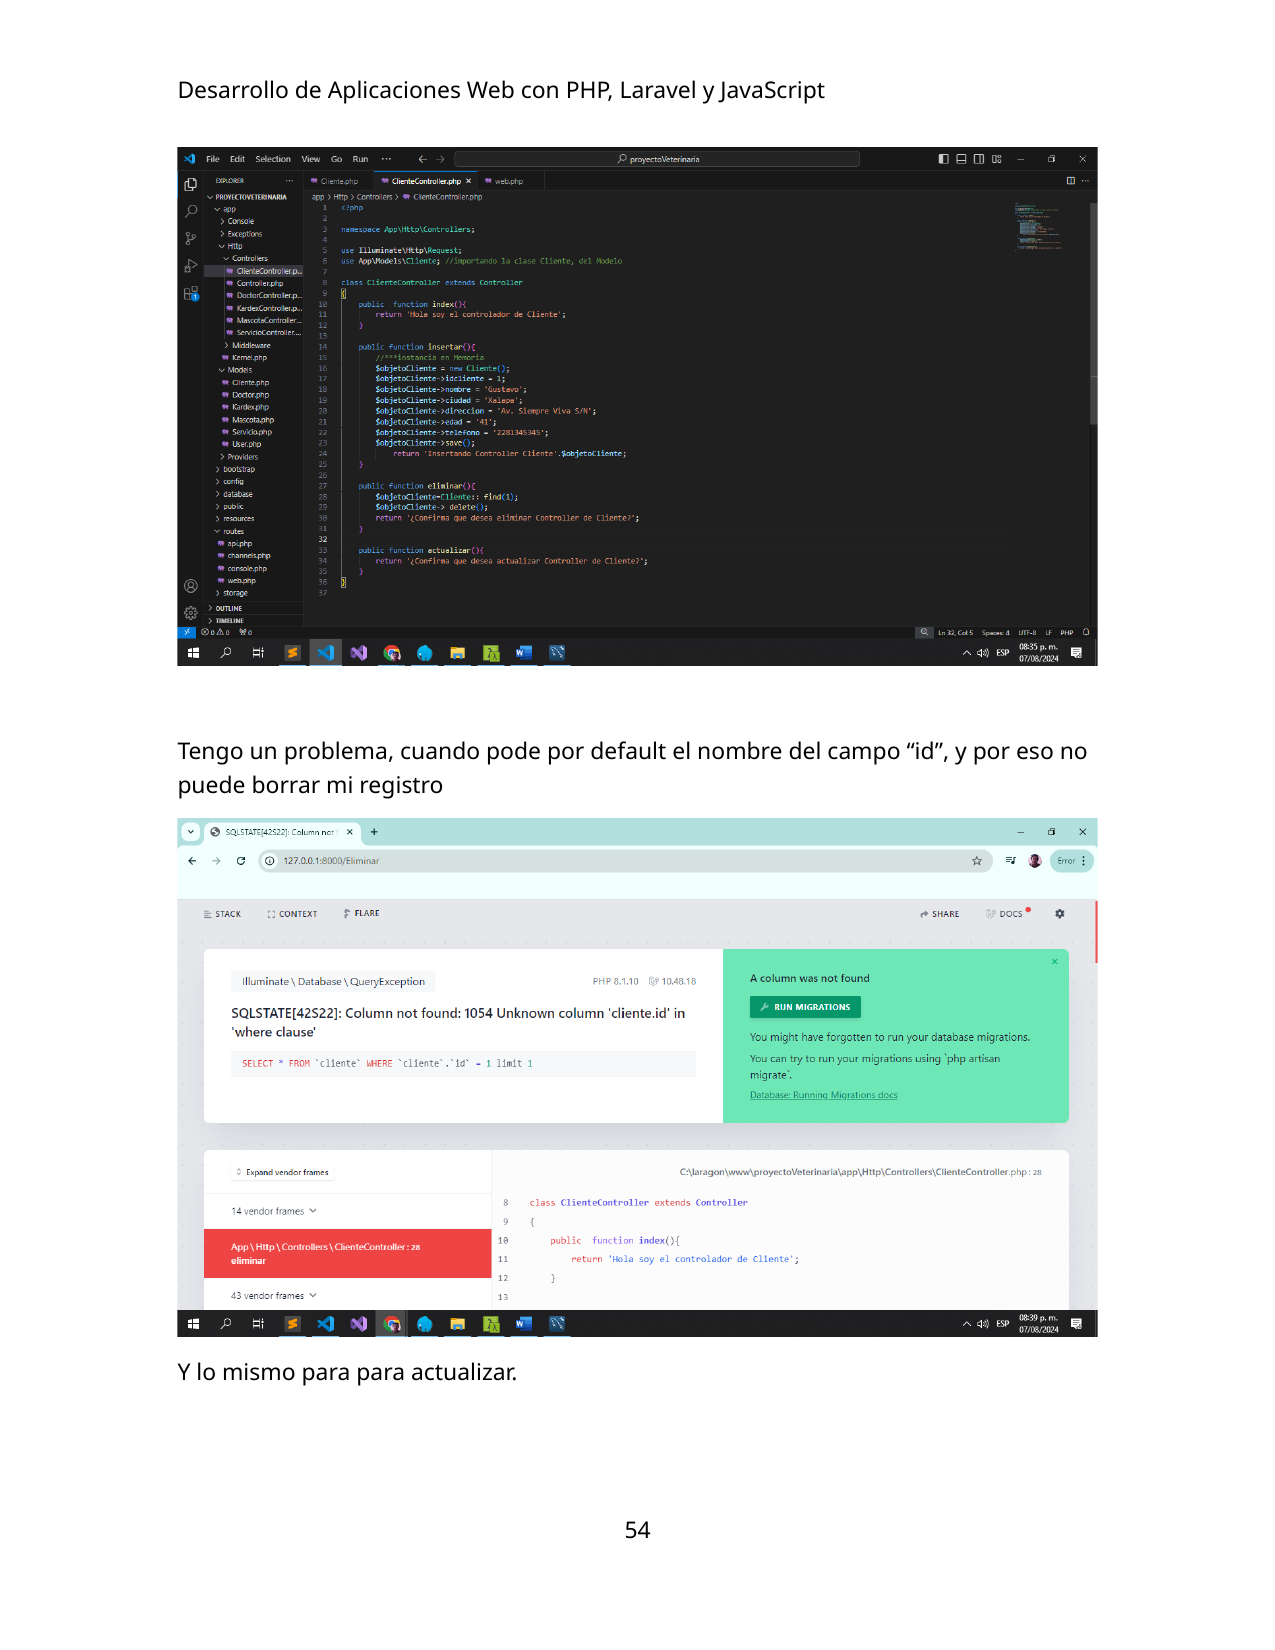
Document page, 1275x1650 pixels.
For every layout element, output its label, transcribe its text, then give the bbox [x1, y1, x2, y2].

picture [177, 818, 1098, 1337]
text Tengo un problema, cuando pode por default el nombre del campo “id”, y por eso no puede borrar mi registro [177, 735, 1098, 800]
picture [177, 147, 1098, 666]
text Y lo mismo para para actualizar. [177, 1356, 1098, 1387]
